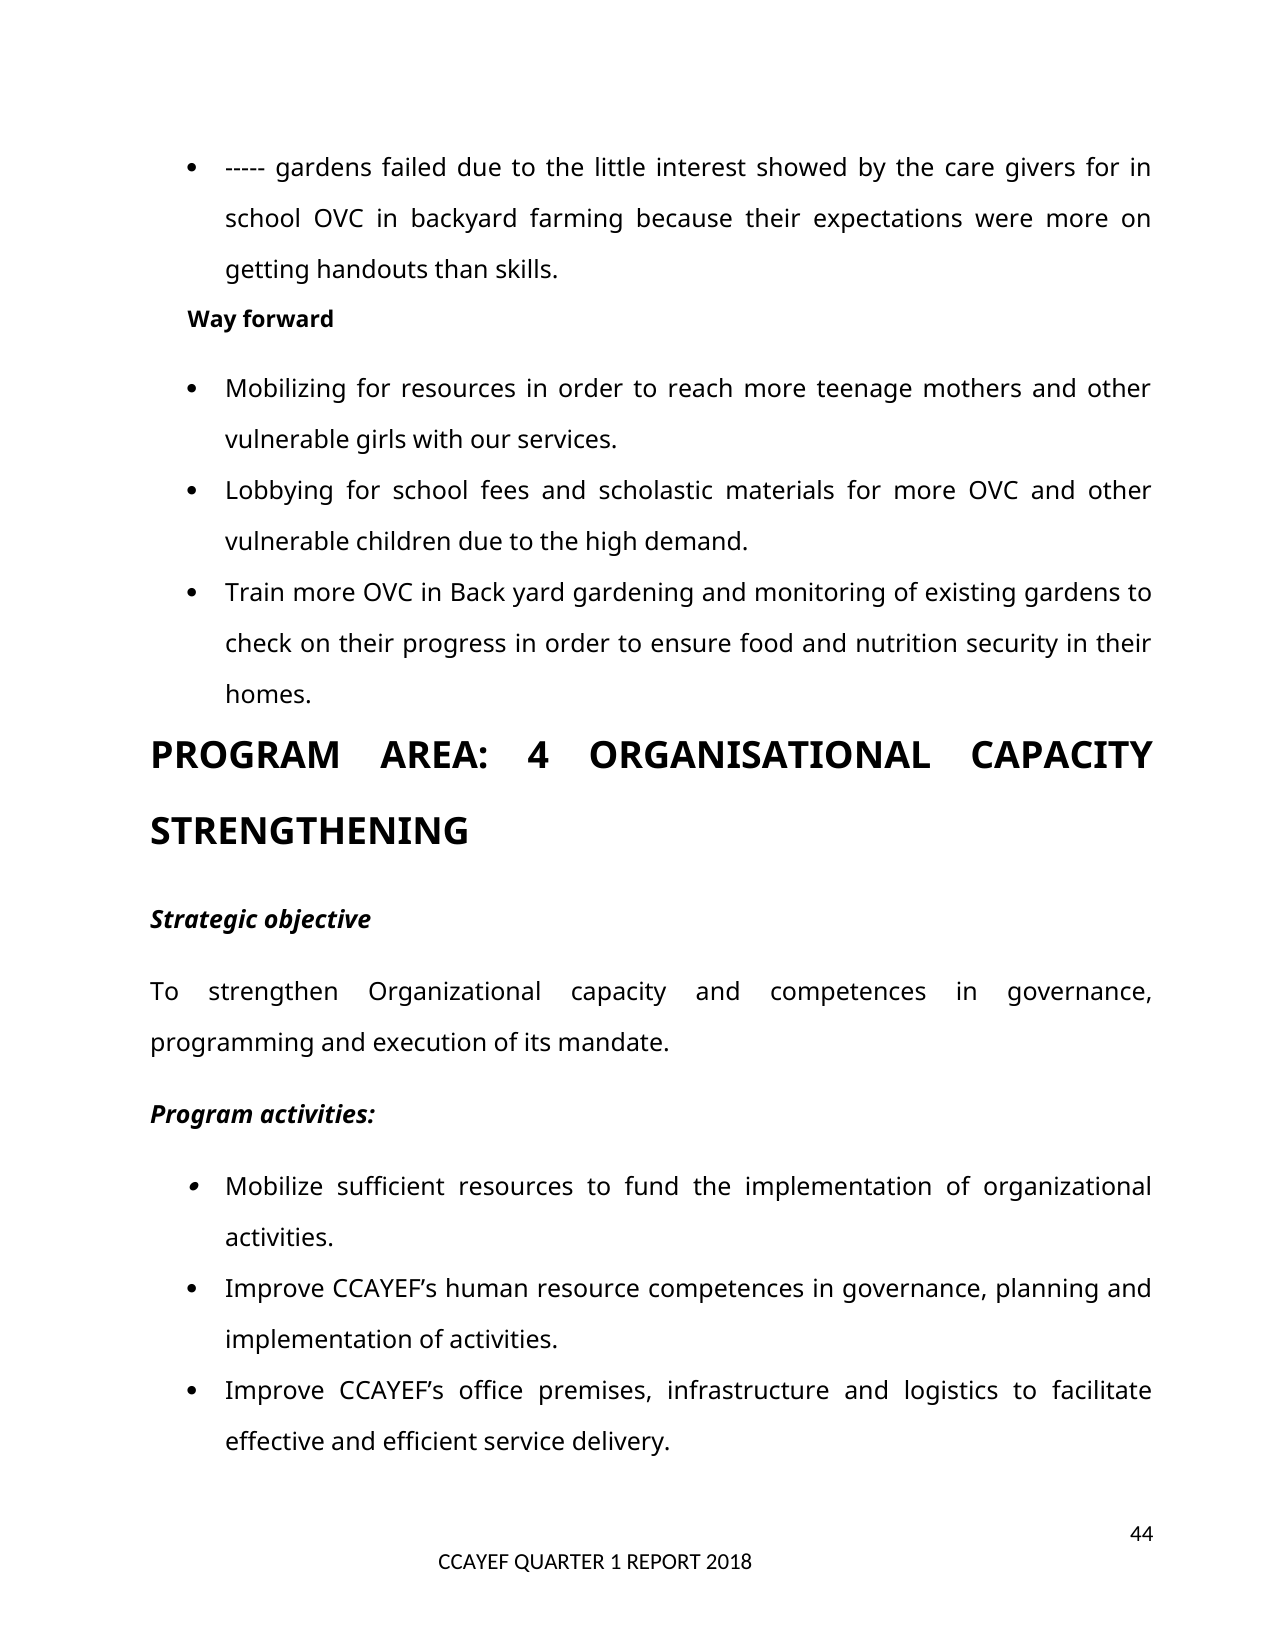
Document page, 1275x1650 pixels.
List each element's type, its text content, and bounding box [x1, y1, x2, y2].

text Way forward [187, 303, 1153, 334]
list Lobbying for school fees and scholastic materials for more OVC and other vulnerable children due to the high demand. [187, 473, 1153, 558]
text To strengthen Organizational capacity and competences in governance, programming and execution of its mandate. [150, 974, 1153, 1059]
list ----- gardens failed due to the little interest showed by the care givers for in school OVC in backyard farming because their expectations were more on getting handouts than skills. [187, 150, 1153, 286]
list Improve CCAYEF’s human resource competences in governance, planning and implementation of activities. [187, 1271, 1153, 1356]
text Program activities: [150, 1097, 1153, 1131]
text Strategic objective [150, 902, 1153, 936]
list Mobilize sufficient resources to fund the implementation of organizational activities. [187, 1169, 1153, 1254]
list Train more OVC in Back yard gardening and monitoring of existing gardens to check on their progress in order to ensure food and nutrition security in their homes. [187, 575, 1153, 711]
list Mobilizing for resources in order to reach more teenage mothers and other vulnerable girls with our services. [187, 371, 1153, 456]
text PROGRAM AREA: 4 ORGANISATIONAL CAPACITY STRENGTHENING [150, 728, 1153, 856]
list Improve CCAYEF’s office premises, infrastructure and logistics to facilitate effective and efficient service delivery. [187, 1373, 1153, 1458]
